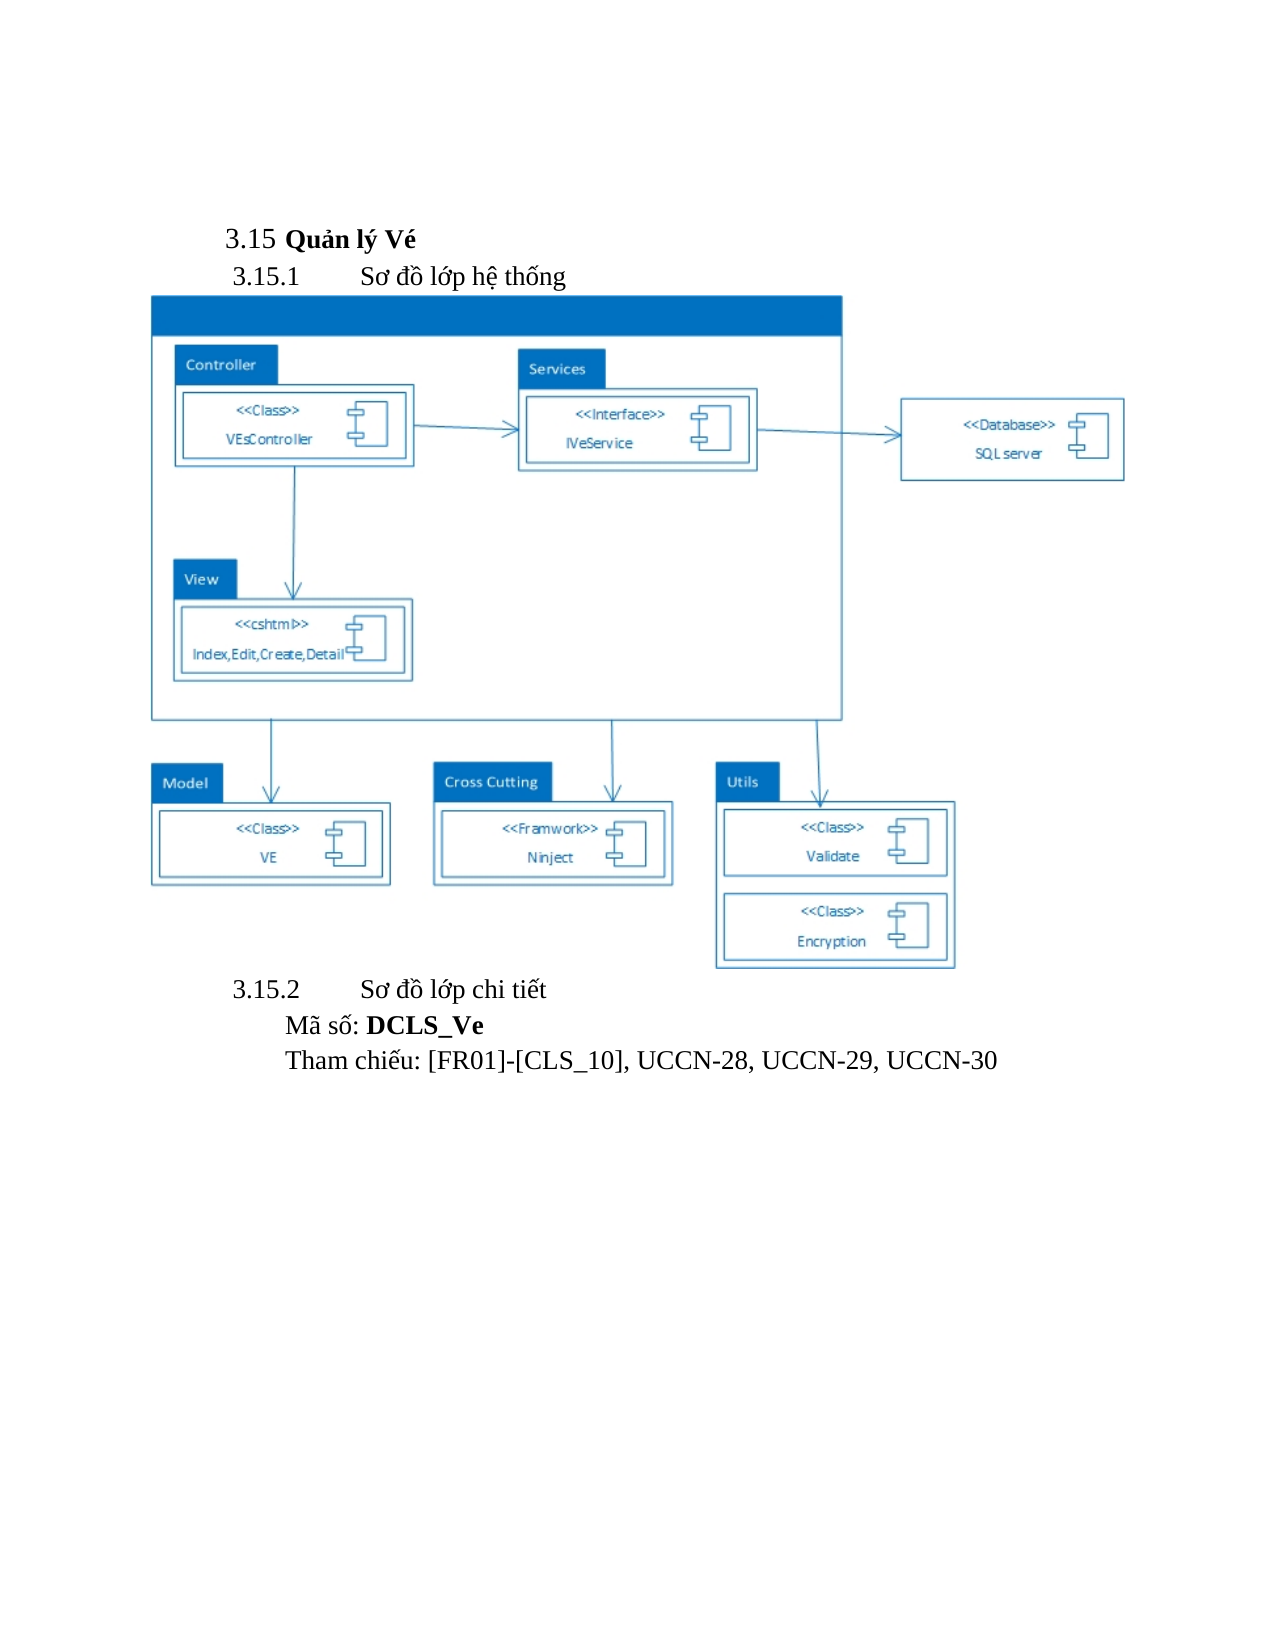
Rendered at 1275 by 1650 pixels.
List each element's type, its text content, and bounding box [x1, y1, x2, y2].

list Mã số: DCLS_Ve [285, 1009, 1125, 1040]
list Sơ đồ lớp hệ thống [300, 260, 1125, 291]
text Quản lý Vé [225, 221, 1125, 255]
list Tham chiếu: [FR01]-[CLS_10], UCCN-28, UCCN-29, UCCN-30 [285, 1044, 1125, 1076]
list Sơ đồ lớp chi tiết [300, 973, 1125, 1004]
picture [150, 295, 1125, 969]
